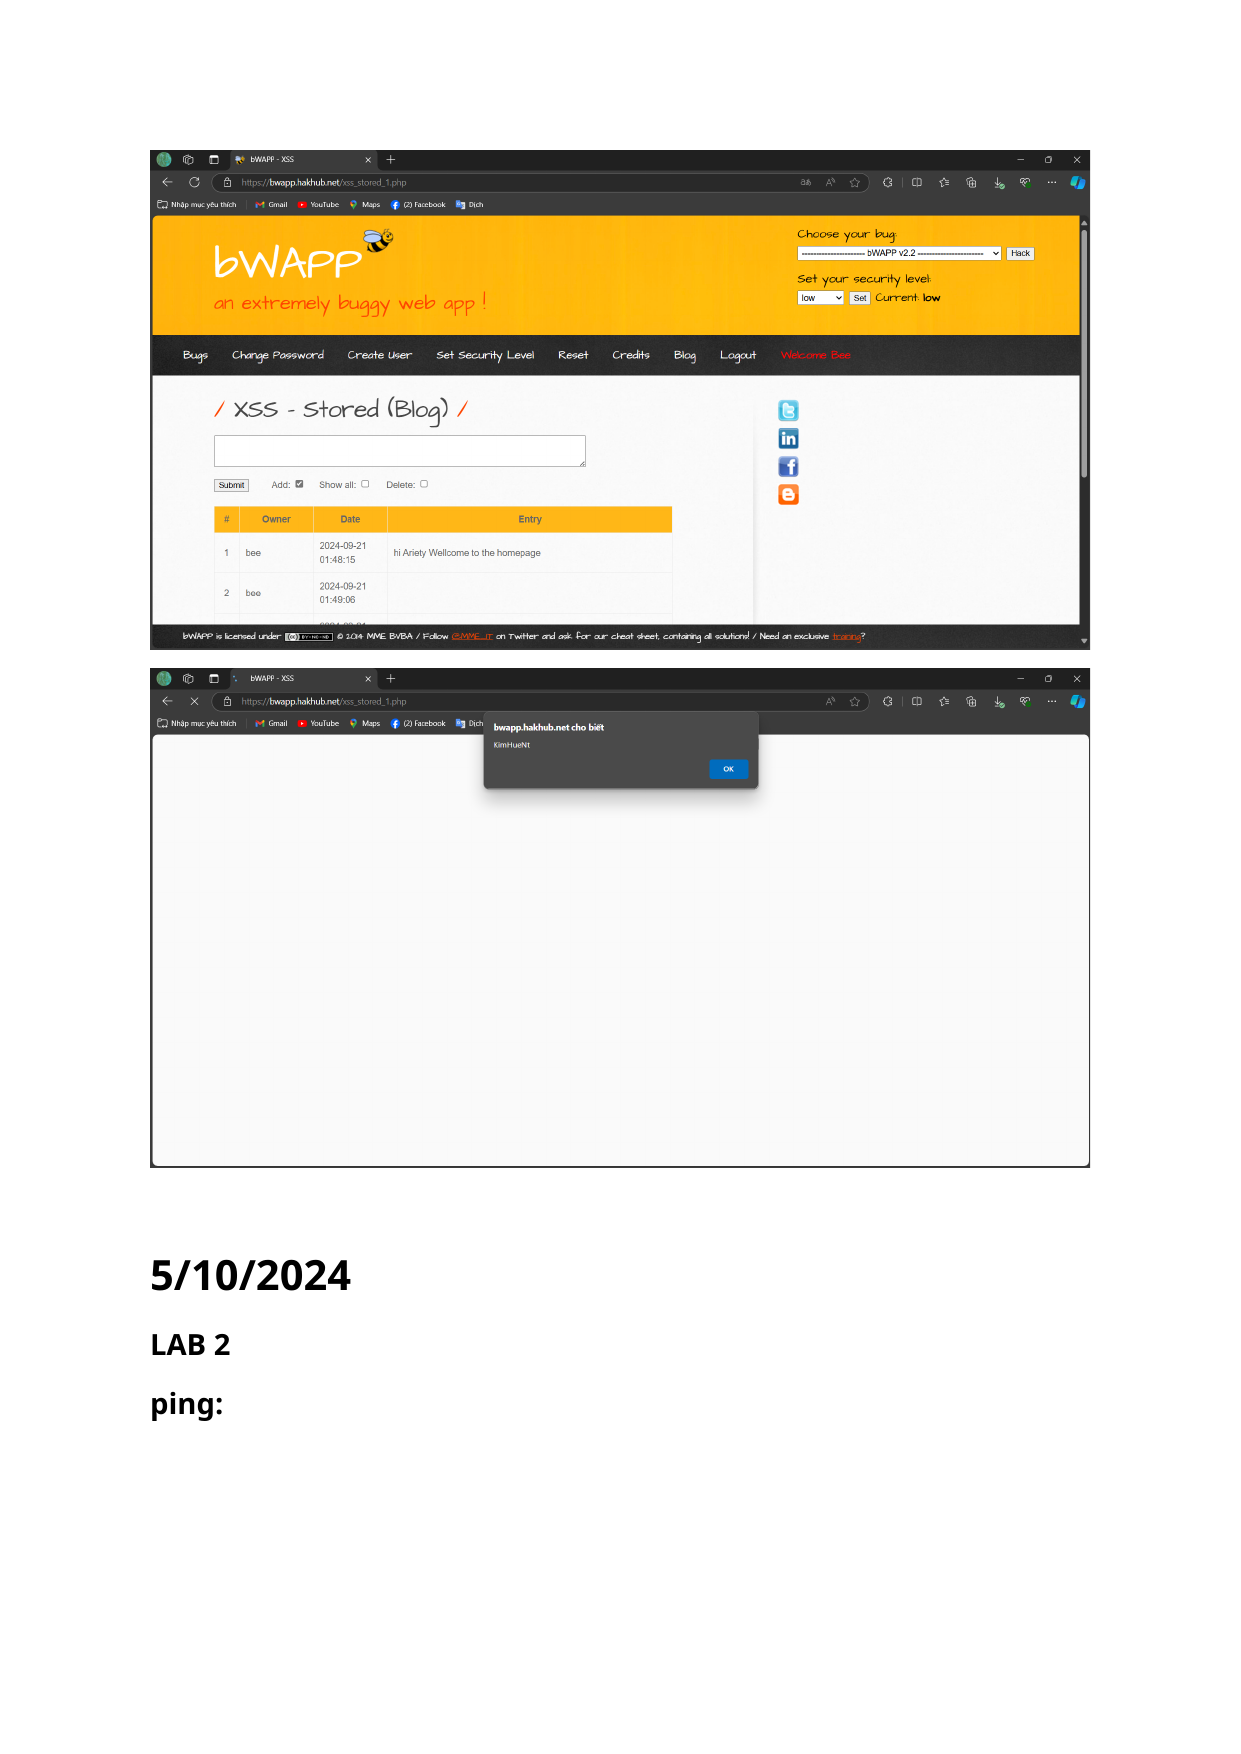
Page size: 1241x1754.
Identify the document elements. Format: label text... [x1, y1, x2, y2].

picture [150, 150, 1091, 650]
text LAB 2 [150, 1324, 1090, 1364]
text 5/10/2024 [150, 1246, 1090, 1303]
text ping: [150, 1383, 1090, 1423]
picture [150, 668, 1091, 1168]
